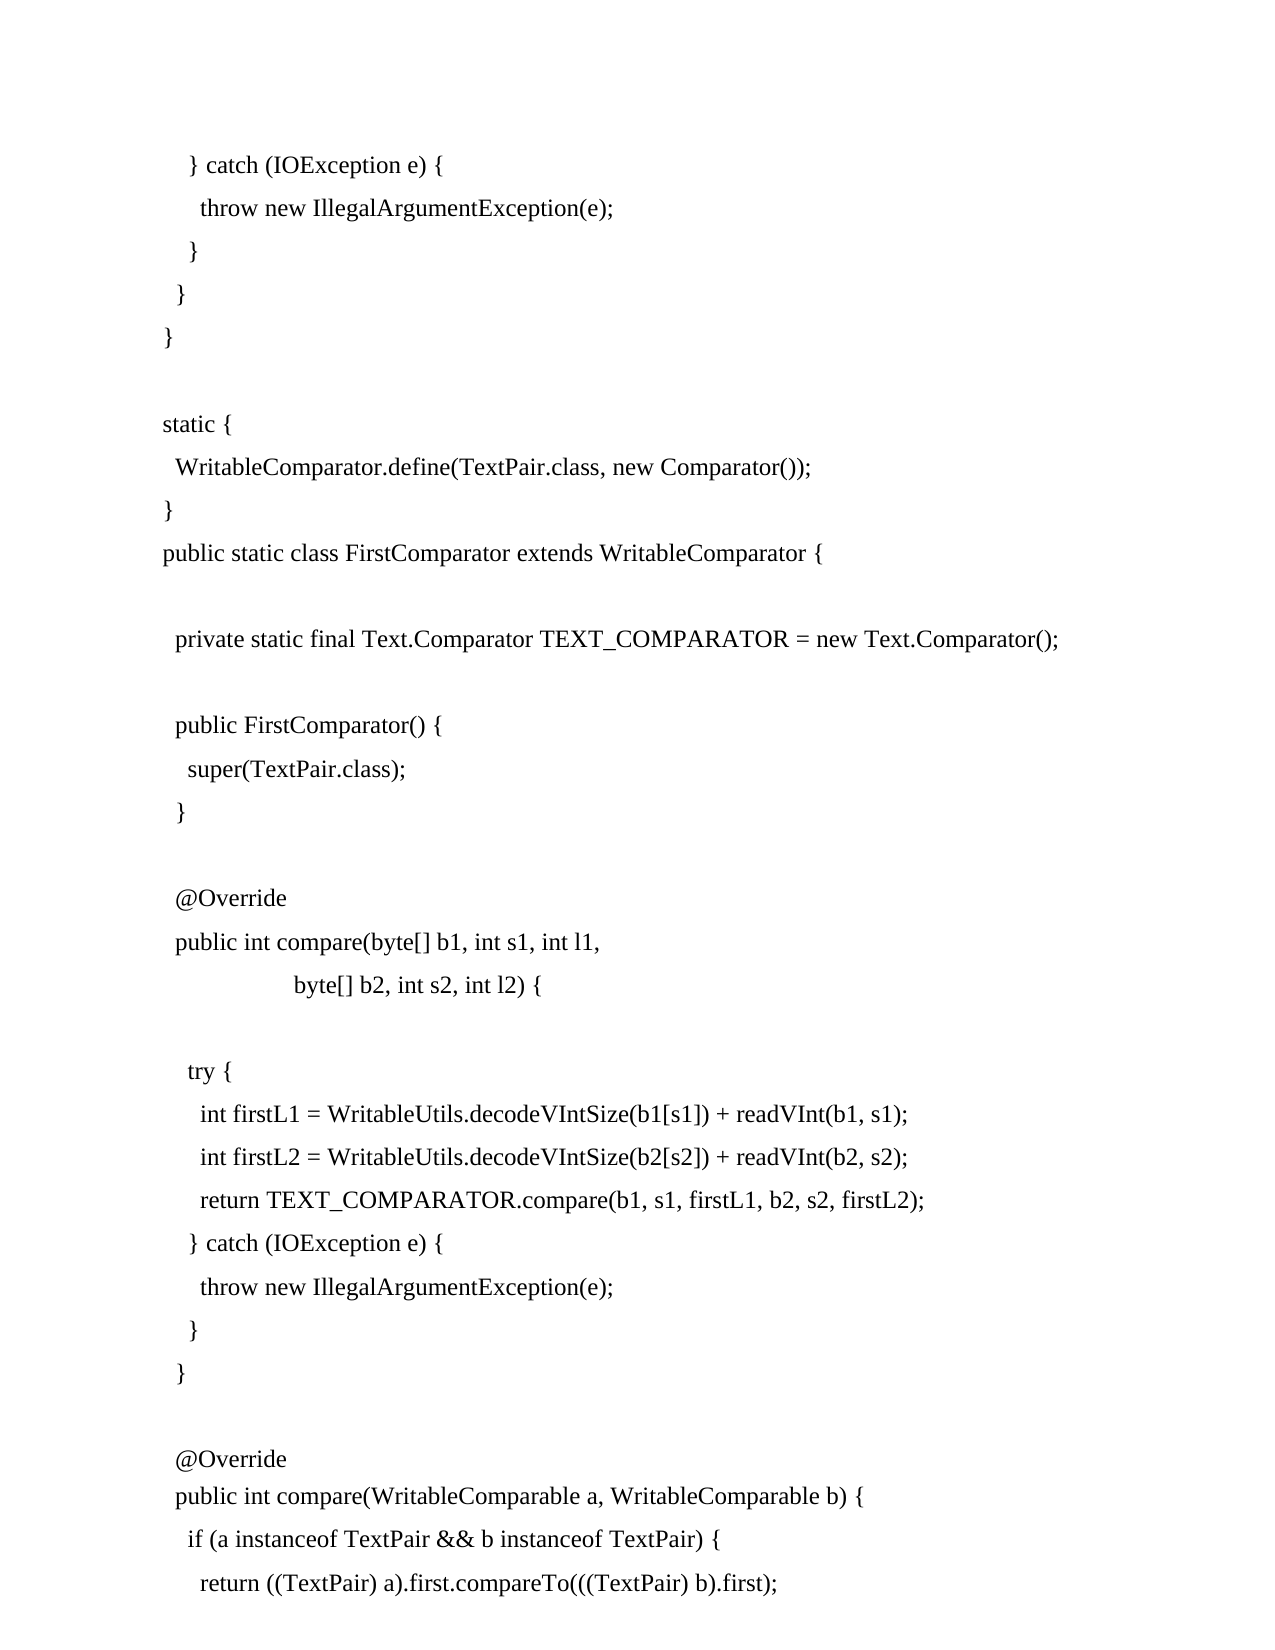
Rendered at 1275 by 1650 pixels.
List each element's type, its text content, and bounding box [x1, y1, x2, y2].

text WritableComparator.define(TextPair.class, new Comparator()); [175, 452, 1137, 481]
text } catch (IOException e) { [187, 150, 1137, 179]
text } [175, 279, 1137, 308]
text super(TextPair.class); [187, 754, 1137, 783]
text public int compare(byte[] b1, int s1, int l1, byte[] b2, int s2, int l2) { [175, 927, 600, 998]
text } [187, 1315, 1137, 1343]
text private static final Text.Comparator TEXT_COMPARATOR = new Text.Comparator(); public FirstComparator() { [175, 568, 1059, 739]
text int firstL1 = WritableUtils.decodeVIntSize(b1[s1]) + readVInt(b1, s1); int firstL2 = WritableUtils.decodeVIntSize(b2[s2]) + readVInt(b2, s2); return TEXT_COMPARATOR.compare(b1, s1, firstL1, b2, s2, firstL2); [200, 1099, 925, 1214]
text static { [162, 409, 1137, 438]
text } [187, 236, 1137, 265]
text } [175, 1358, 1137, 1387]
text public int compare(WritableComparable a, WritableComparable b) { if (a instanceof TextPair && b instanceof TextPair) { [175, 1481, 866, 1553]
text @Override [175, 883, 1137, 912]
text } [162, 322, 1137, 351]
text return ((TextPair) a).first.compareTo(((TextPair) b).first); [200, 1568, 1137, 1596]
text } [162, 495, 1137, 524]
text @Override [175, 1444, 1137, 1473]
text throw new IllegalArgumentException(e); [200, 1272, 1137, 1300]
text public static class FirstComparator extends WritableComparator { [162, 538, 1137, 567]
text } [175, 797, 1137, 826]
text try { [187, 1056, 1137, 1085]
text } catch (IOException e) { [187, 1228, 1137, 1257]
text throw new IllegalArgumentException(e); [200, 193, 1137, 222]
